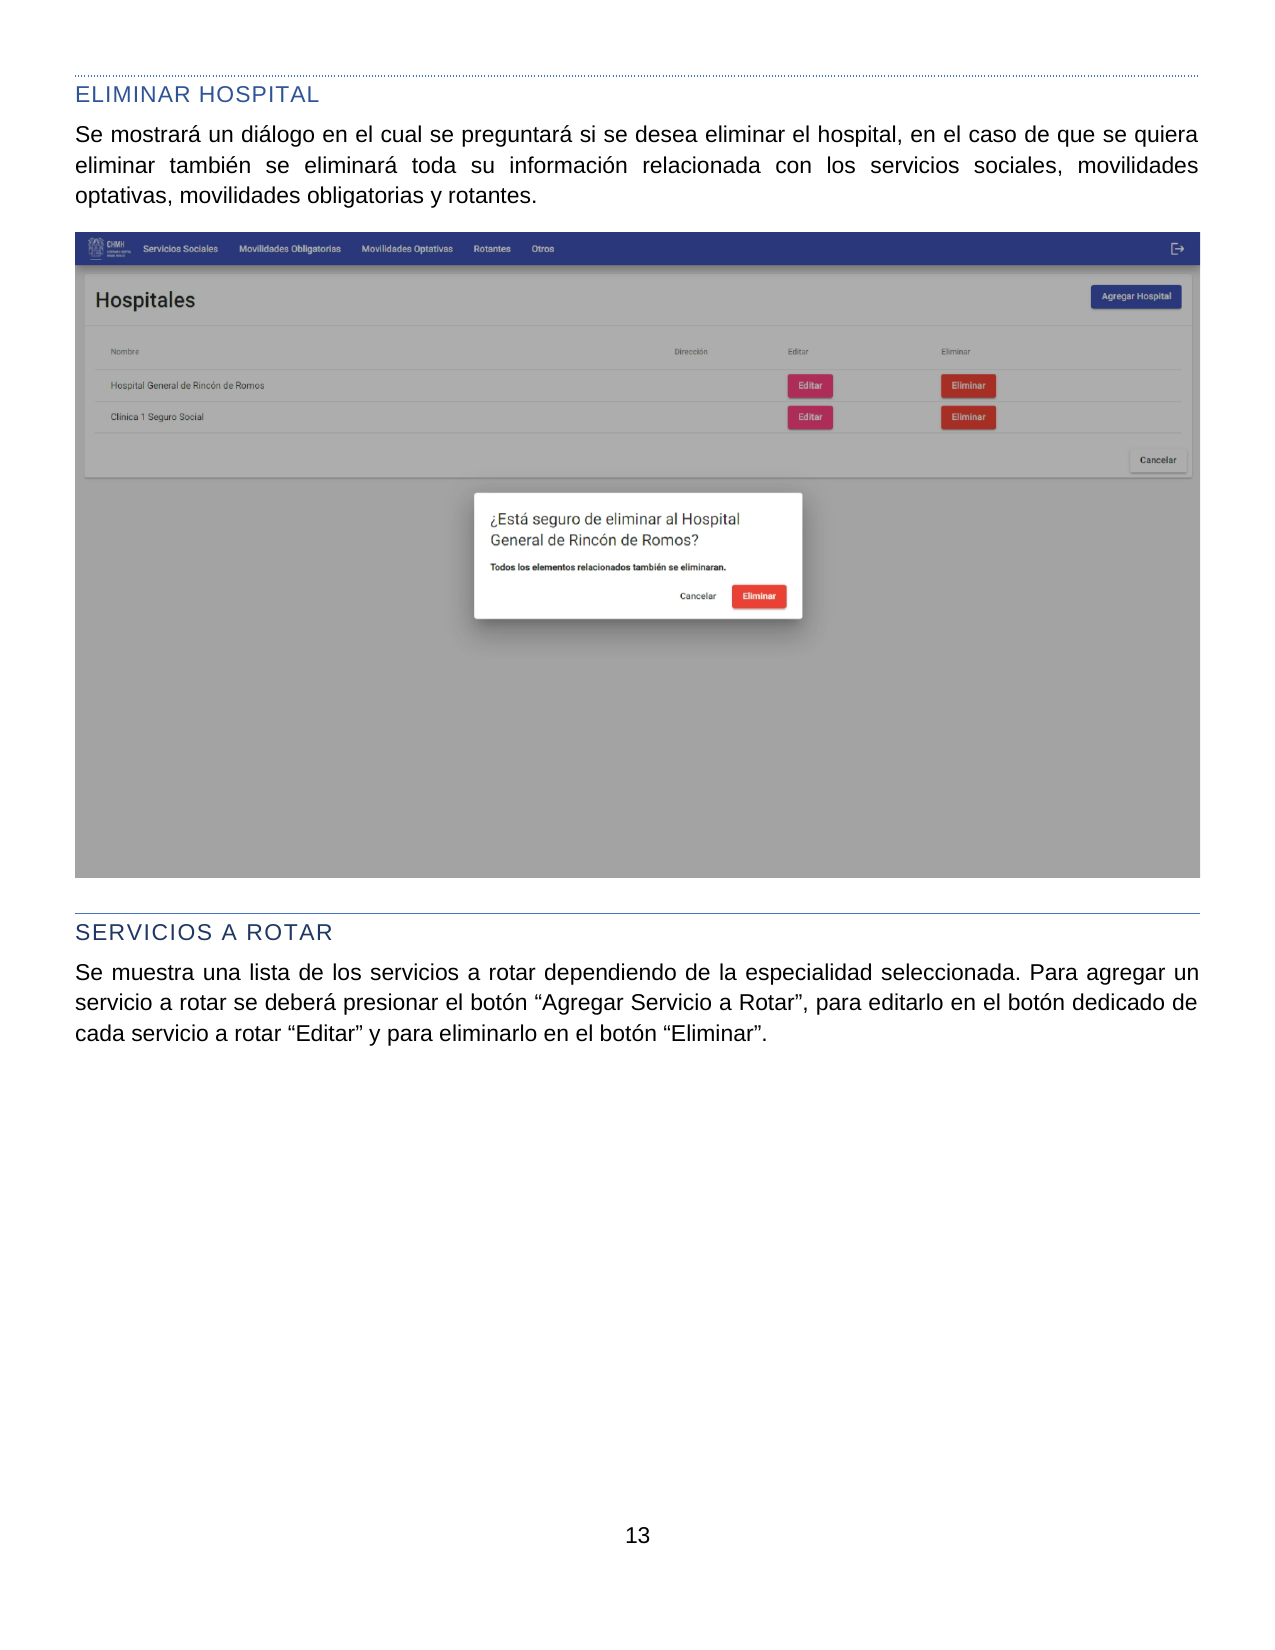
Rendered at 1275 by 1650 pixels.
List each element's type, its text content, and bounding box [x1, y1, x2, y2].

text Se mostrará un diálogo en el cual se preguntará si se desea eliminar el hospital, en el caso de que se quiera eliminar también se eliminará toda su información relacionada con los servicios sociales, movilidades optativas, movilidades obligatorias y rotantes. [75, 121, 1200, 208]
subtitle Servicios a Rotar [75, 914, 1200, 945]
text Se muestra una lista de los servicios a rotar dependiendo de la especialidad seleccionada. Para agregar un servicio a rotar se deberá presionar el botón “Agregar Servicio a Rotar”, para editarlo en el botón dedicado de cada servicio a rotar “Editar” y para eliminarlo en el botón “Eliminar”. [75, 959, 1200, 1046]
picture [75, 232, 1200, 878]
subtitle Eliminar Hospital [75, 75, 1200, 107]
